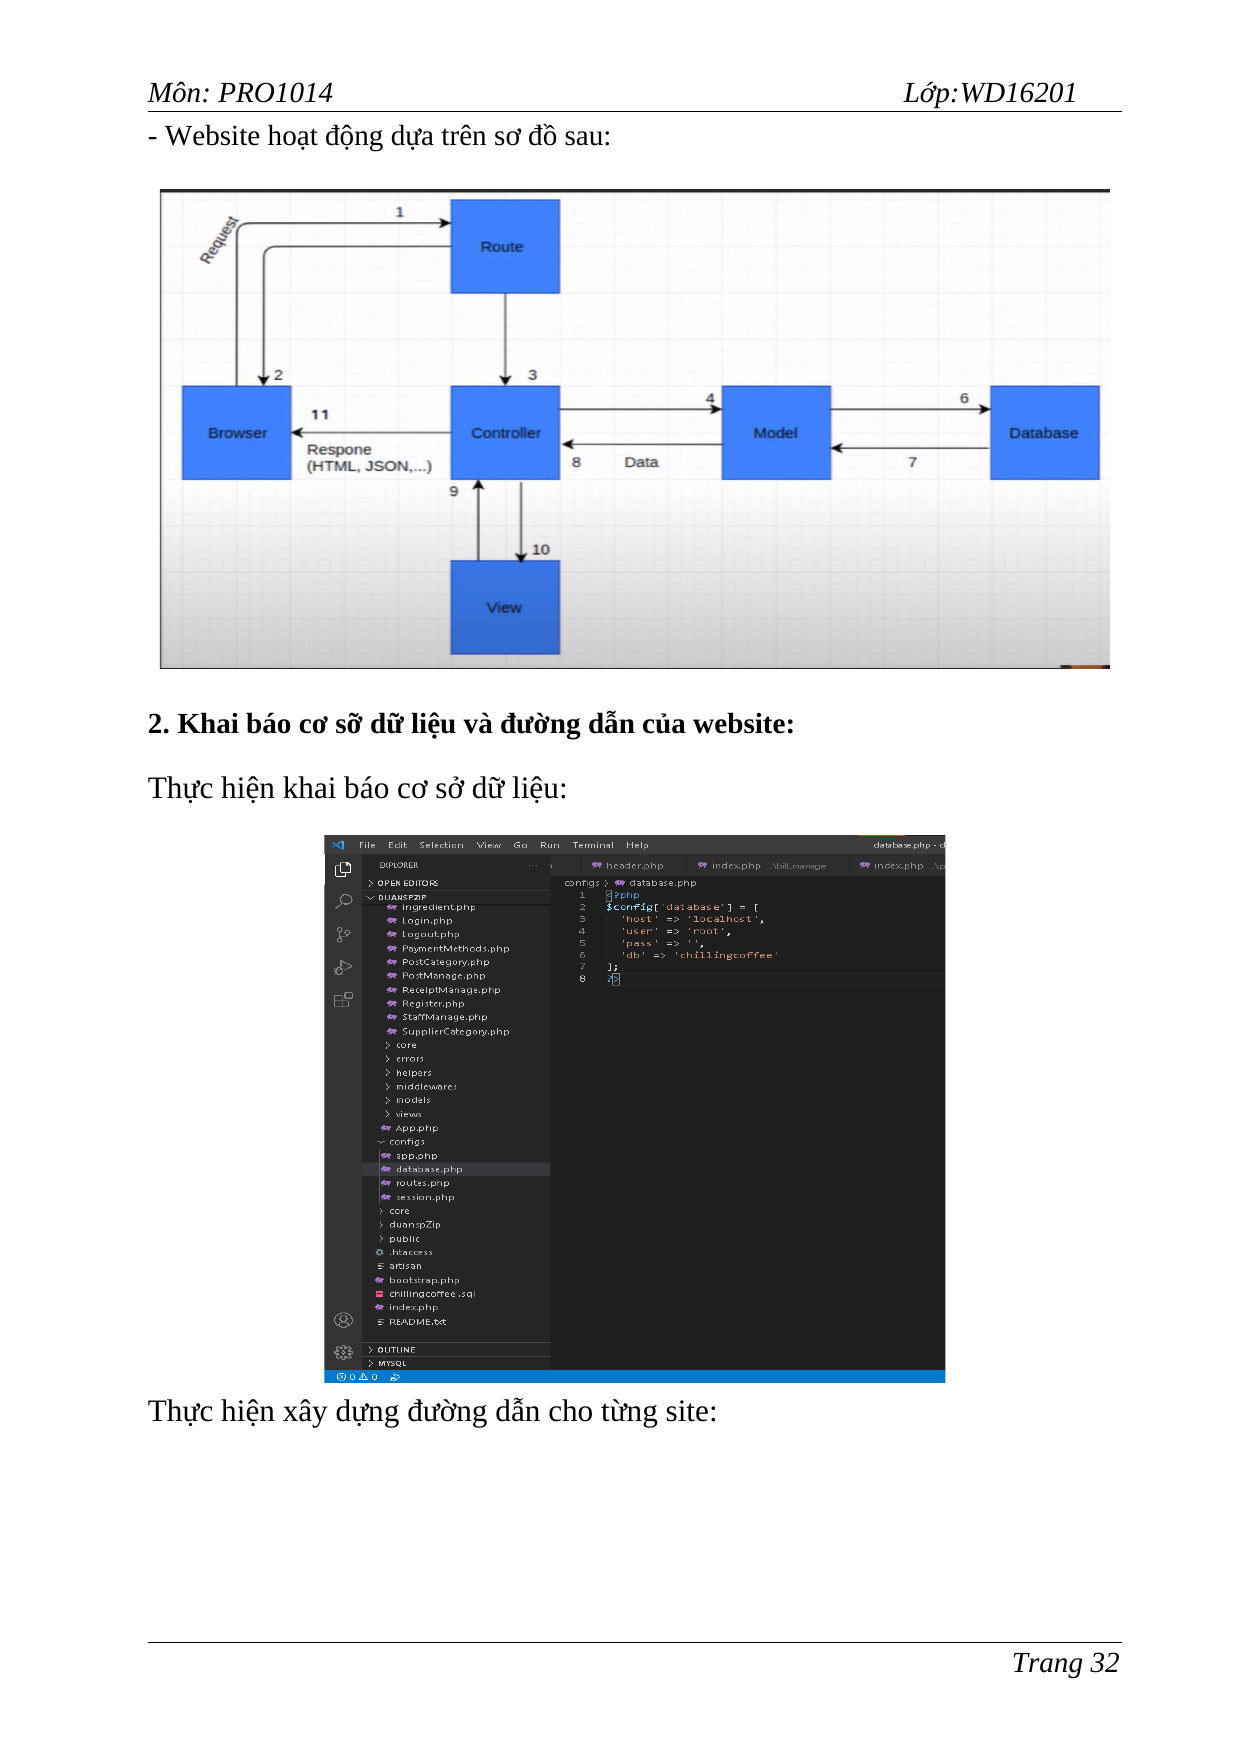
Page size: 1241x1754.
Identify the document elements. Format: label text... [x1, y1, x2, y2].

list Khai báo cơ sỡ dữ liệu và đường dẫn của website: [148, 706, 1122, 740]
picture [159, 189, 1110, 669]
picture [324, 835, 946, 1383]
text - Website hoạt động dựa trên sơ đồ sau: [148, 118, 1122, 152]
text Thực hiện xây dựng đường dẫn cho từng site: [148, 1392, 1122, 1428]
text Thực hiện khai báo cơ sở dữ liệu: [148, 769, 1122, 805]
